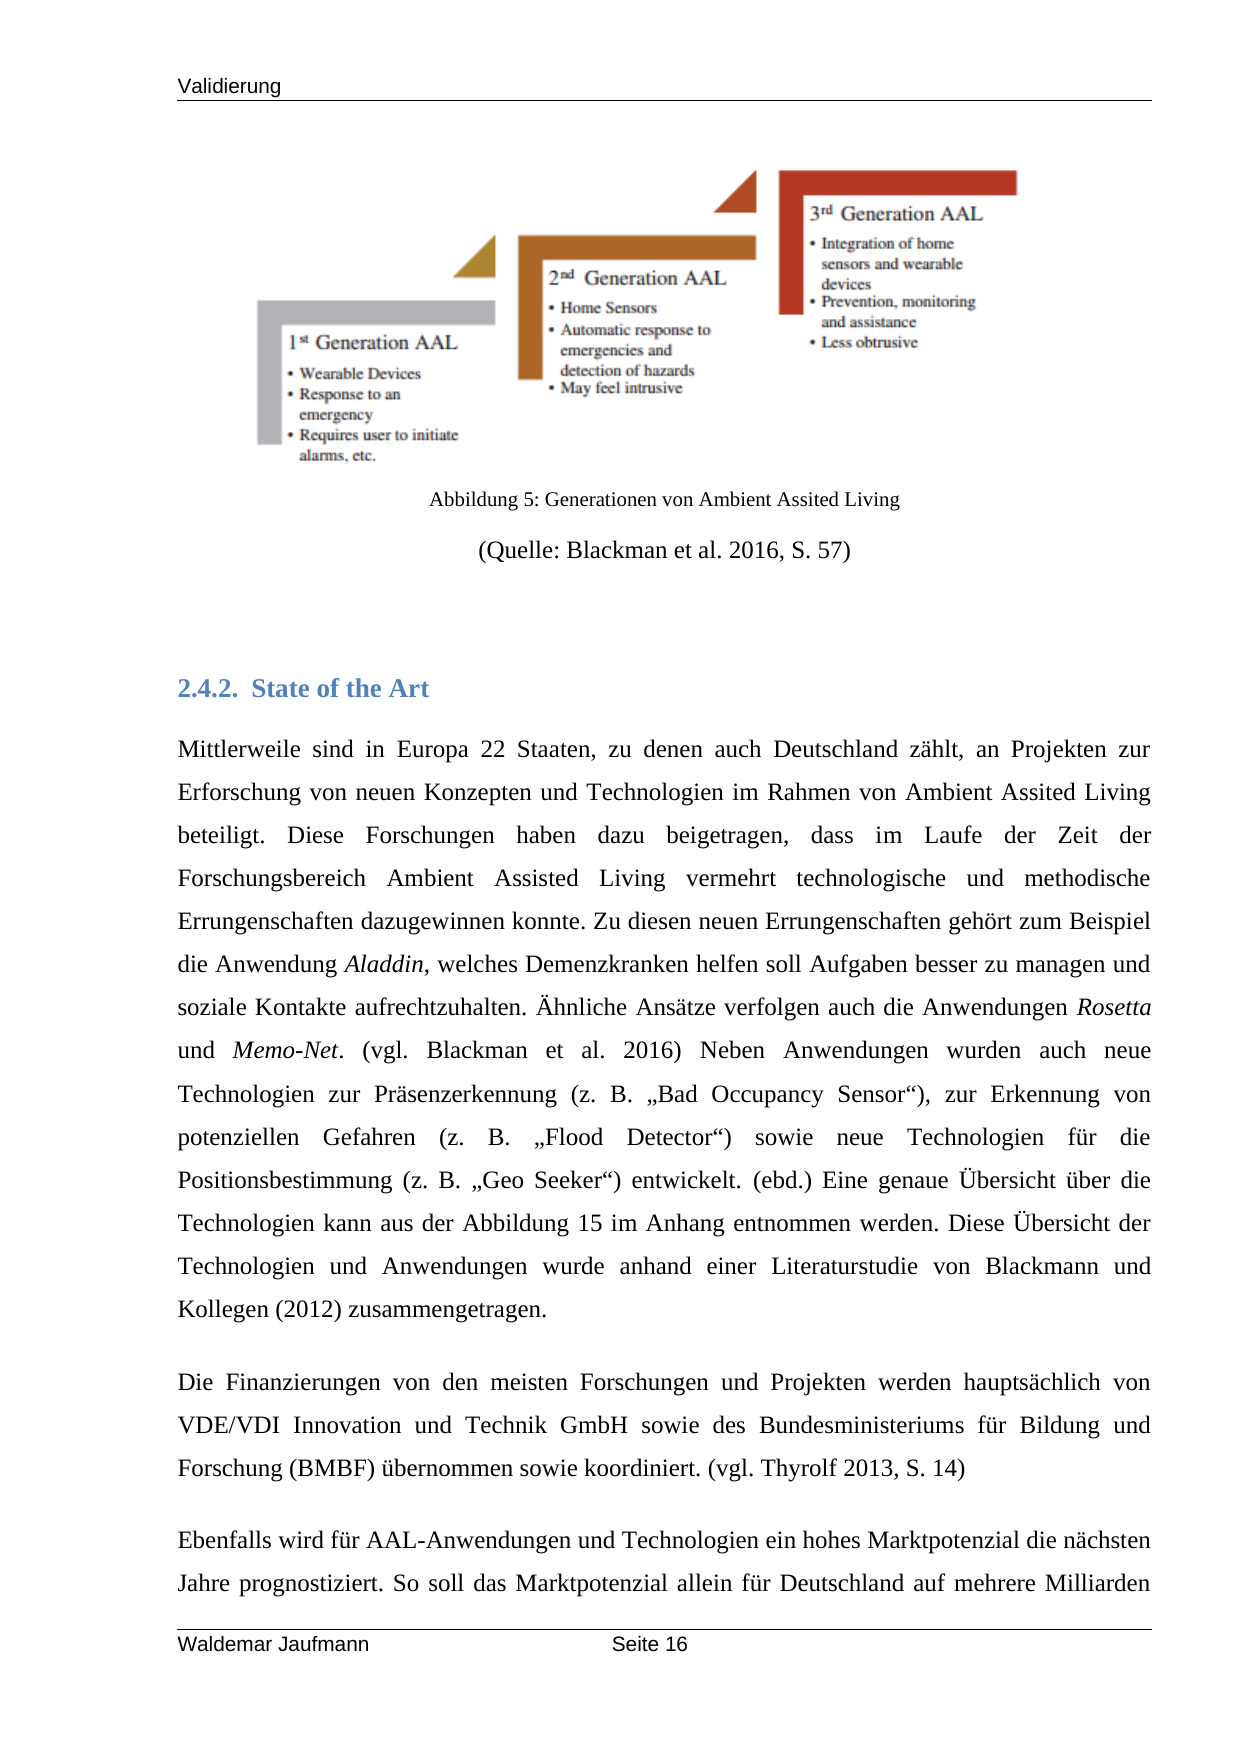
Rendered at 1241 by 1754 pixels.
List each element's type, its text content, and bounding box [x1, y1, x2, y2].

text Mittlerweile sind in Europa 22 Staaten, zu denen auch Deutschland zählt, an Projekten zur Erforschung von neuen Konzepten und Technologien im Rahmen von Ambient Assited Living beteiligt. Diese Forschungen haben dazu beigetragen, dass im Laufe der Zeit der Forschungsbereich Ambient Assisted Living vermehrt technologische und methodische Errungenschaften dazugewinnen konnte. Zu diesen neuen Errungenschaften gehört zum Beispiel die Anwendung Aladdin, welches Demenzkranken helfen soll Aufgaben besser zu managen und soziale Kontakte aufrechtzuhalten. Ähnliche Ansätze verfolgen auch die Anwendungen Rosetta und Memo-Net. (vgl. Blackman et al. 2016) Neben Anwendungen wurden auch neue Technologien zur Präsenzerkennung (z. B. „Bad Occupancy Sensor“), zur Erkennung von potenziellen Gefahren (z. B. „Flood Detector“) sowie neue Technologien für die Positionsbestimmung (z. B. „Geo Seeker“) entwickelt. (ebd.) Eine genaue Übersicht über die Technologien kann aus der Abbildung 15 im Anhang entnommen werden. Diese Übersicht der Technologien und Anwendungen wurde anhand einer Literaturstudie von Blackmann und Kollegen (2012) zusammengetragen. [177, 734, 1152, 1323]
text Abbildung 5: Generationen von Ambient Assited Living [177, 487, 1152, 511]
text (Quelle: Blackman et al. 2016, S. 57) [177, 535, 1152, 564]
text Die Finanzierungen von den meisten Forschungen und Projekten werden hauptsächlich von VDE/VDI Innovation und Technik GmbH sowie des Bundesministeriums für Bildung und Forschung (BMBF) übernommen sowie koordiniert. (vgl. Thyrolf 2013, S. 14) [177, 1367, 1152, 1482]
subtitle State of the Art [177, 671, 1152, 704]
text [177, 1525, 1152, 1597]
picture [244, 147, 1085, 475]
